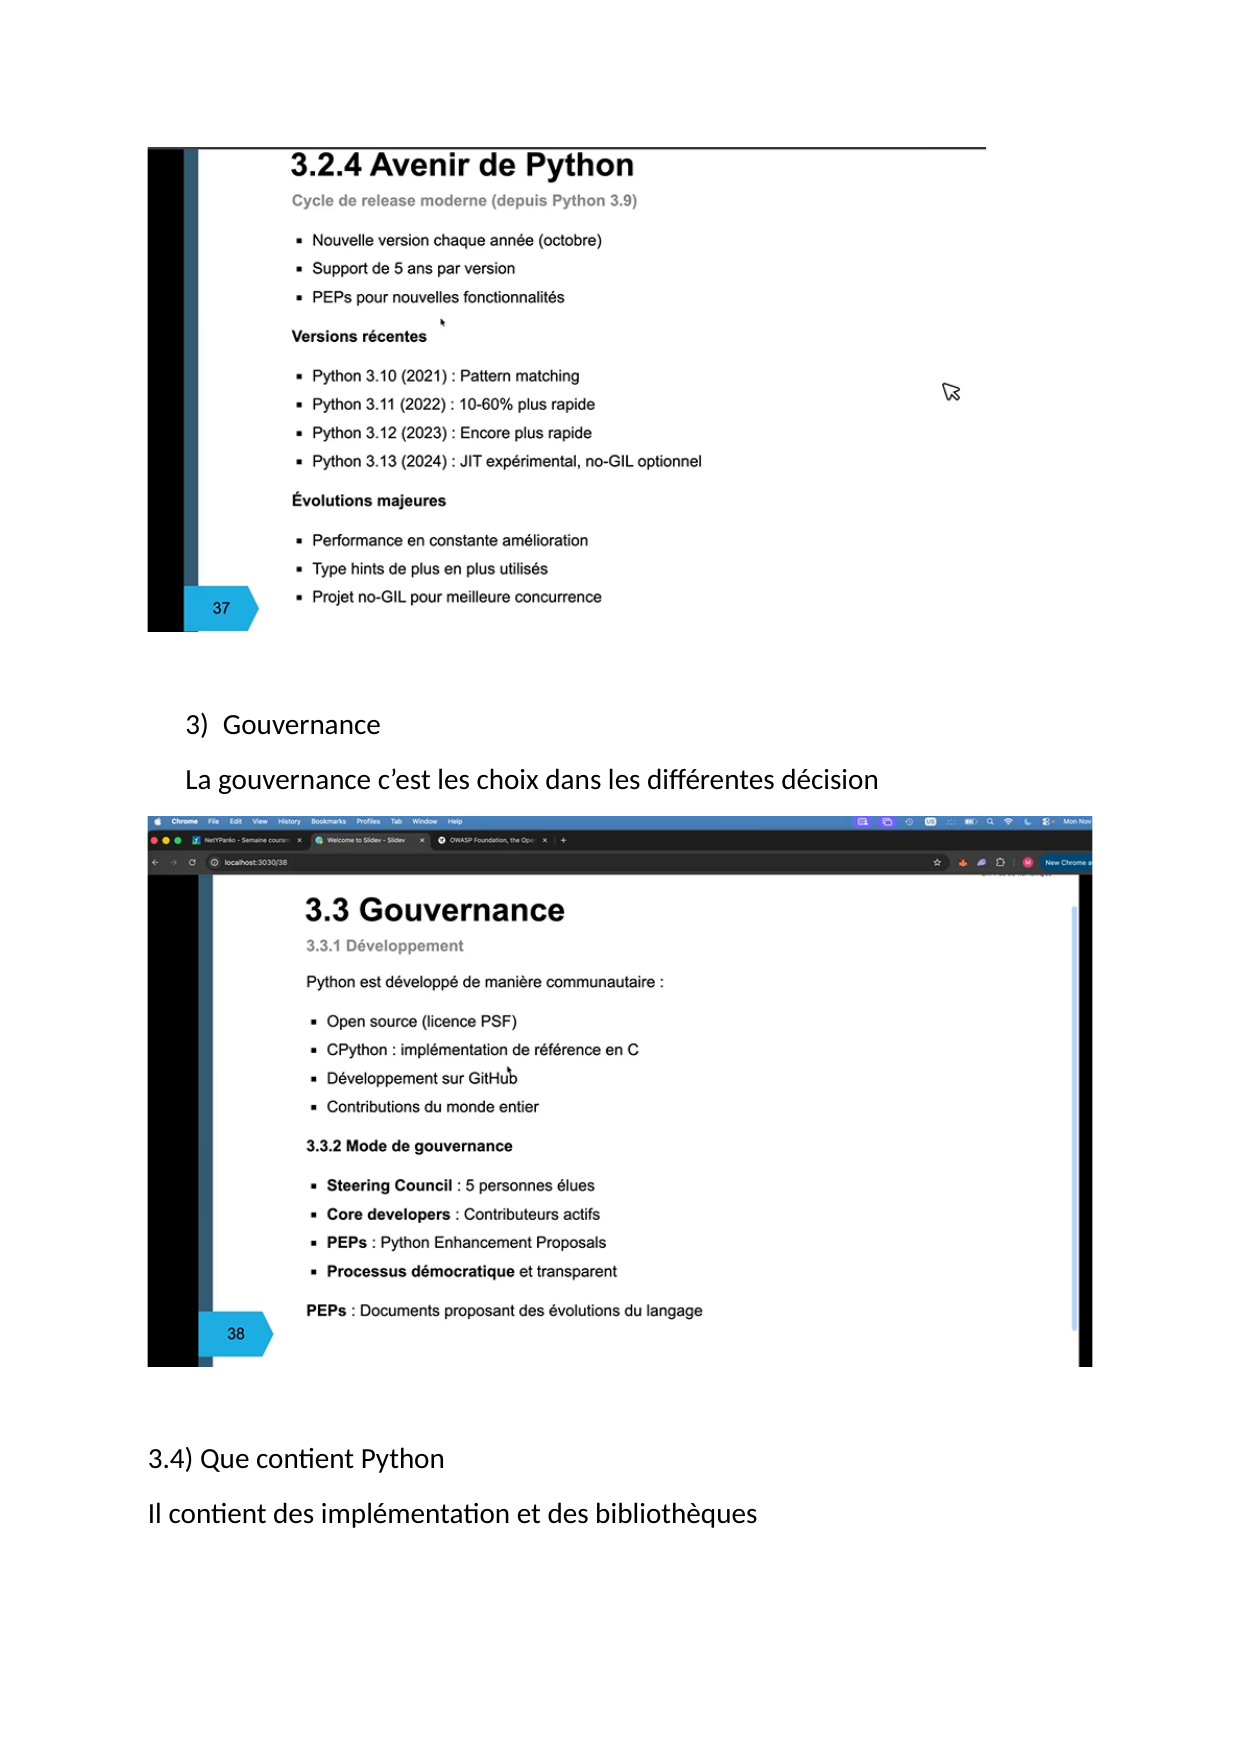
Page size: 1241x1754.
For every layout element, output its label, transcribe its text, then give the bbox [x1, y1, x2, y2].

text La gouvernance c’est les choix dans les différentes décision [185, 761, 1093, 797]
list Gouvernance [185, 706, 1093, 742]
text Il contient des implémentation et des bibliothèques [148, 1495, 1093, 1531]
picture [147, 816, 1093, 1367]
picture [147, 147, 987, 632]
text 3.4) Que contient Python [148, 1440, 1093, 1476]
